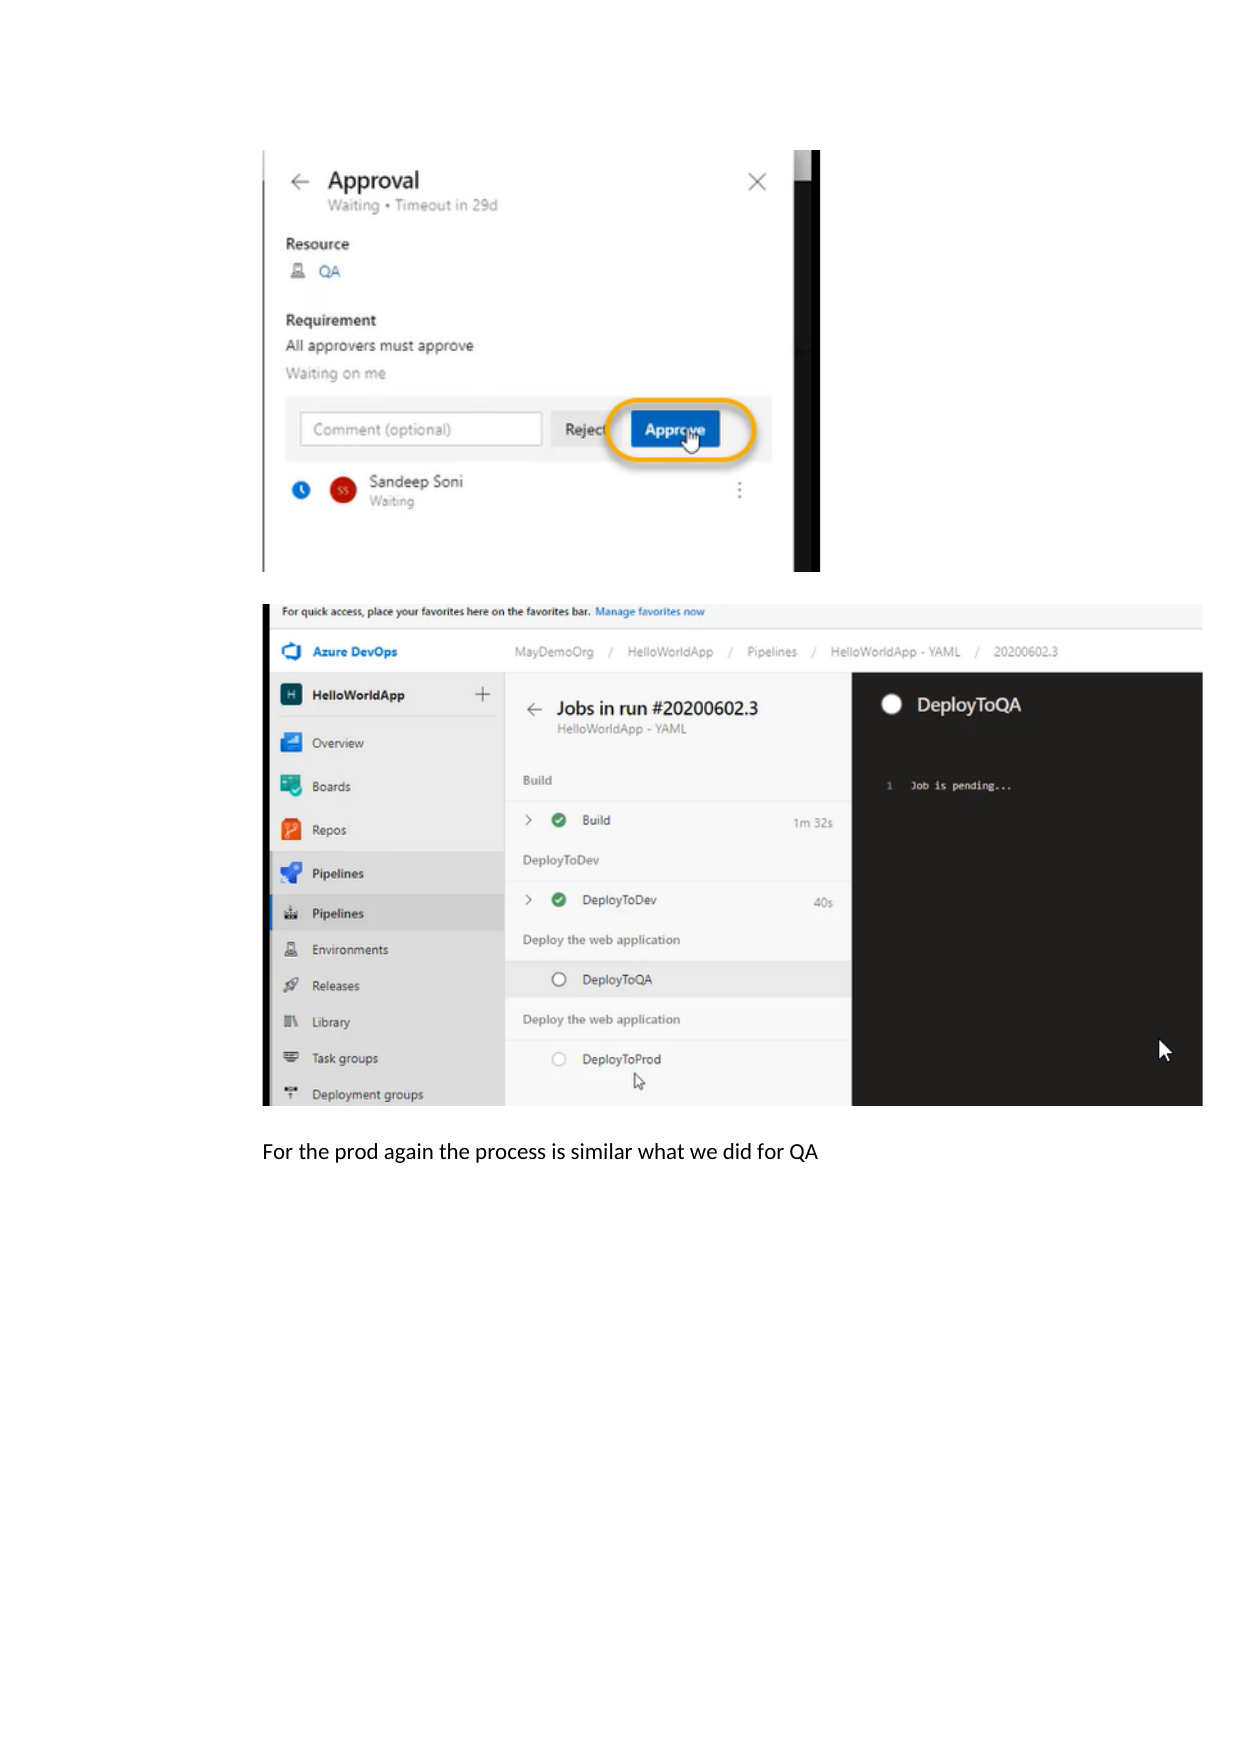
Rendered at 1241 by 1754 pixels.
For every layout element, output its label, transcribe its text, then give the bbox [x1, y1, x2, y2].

picture [262, 604, 1203, 1106]
picture [262, 150, 821, 572]
list For the prod again the process is similar what we did for QA [262, 1137, 1090, 1166]
